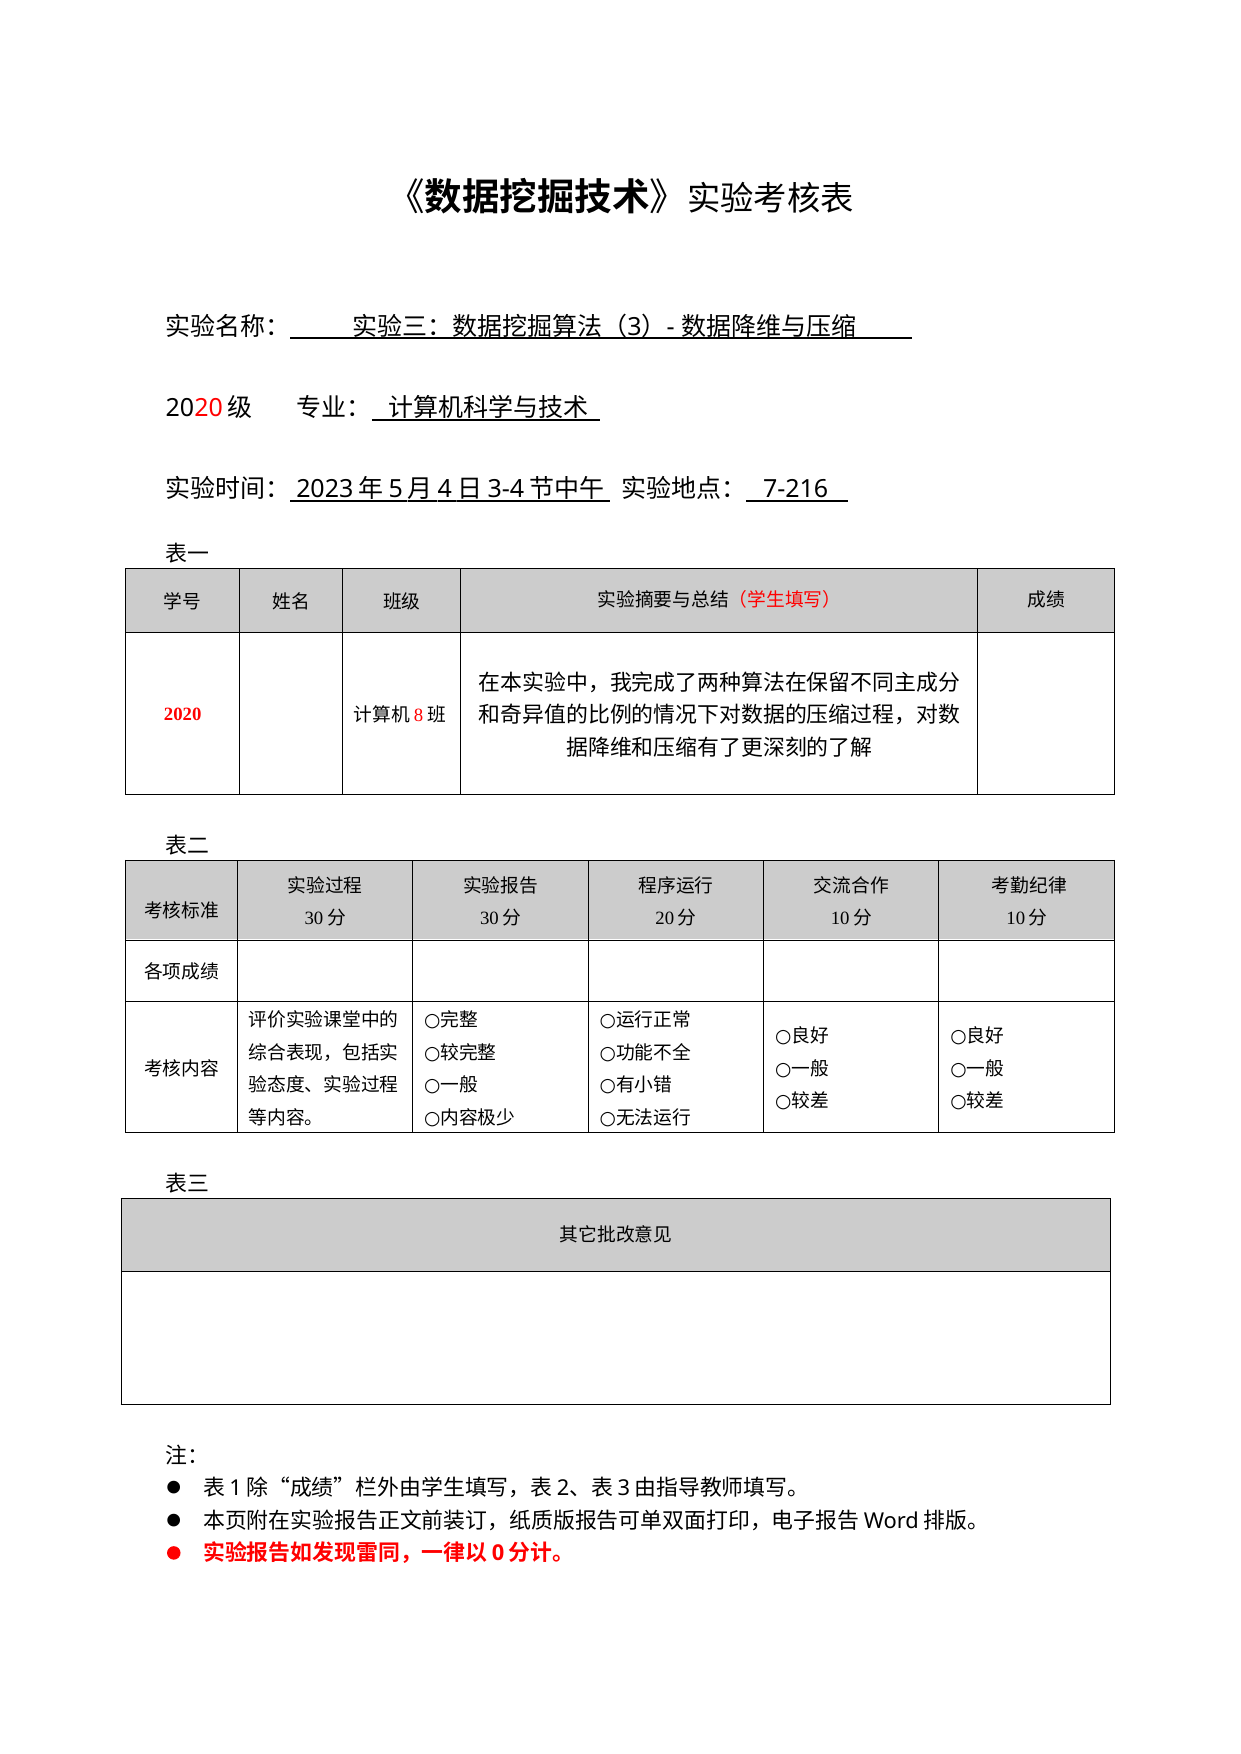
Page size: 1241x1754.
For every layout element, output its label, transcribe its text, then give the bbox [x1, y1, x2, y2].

text 表二 [165, 827, 1075, 860]
table_cell [413, 941, 588, 1001]
text 实验名称： 实验三：数据挖掘算法（3）- 数据降维与压缩 [165, 292, 1075, 357]
table_header 考核标准 [126, 861, 237, 939]
table_header 程序运行 20分 [589, 861, 763, 939]
table_cell [764, 941, 938, 1001]
text 实验时间： 2023年5月4日 3-4节中午 实验地点： 7-216 [165, 454, 1075, 519]
table_cell [122, 1272, 1110, 1404]
list 本页附在实验报告正文前装订，纸质版报告可单双面打印，电子报告Word排版。 [165, 1502, 1075, 1535]
text 2020级 专业： 计算机科学与技术 [165, 373, 1075, 438]
table_header 实验摘要与总结（学生填写） [461, 569, 977, 632]
table_cell [589, 941, 763, 1001]
table_cell 2020 [126, 633, 239, 794]
table_cell 计算机8班 [343, 633, 460, 794]
table_header 考勤纪律 10分 [939, 861, 1114, 939]
table_header 实验报告 30分 [413, 861, 588, 939]
table_header 班级 [343, 569, 460, 632]
table_cell 评价实验课堂中的综合表现，包括实验态度、实验过程等内容。 [238, 1002, 412, 1132]
table_cell 各项成绩 [126, 941, 237, 1001]
text 表三 [165, 1166, 1075, 1198]
table_cell ○运行正常 ○功能不全 ○有小错 ○无法运行 [589, 1002, 763, 1132]
table_cell [978, 633, 1114, 794]
table_cell [939, 941, 1114, 1001]
text 《数据挖掘技术》实验考核表 [165, 162, 1075, 227]
table_cell ○良好 ○一般 ○较差 [939, 1002, 1114, 1132]
table_cell ○良好 ○一般 ○较差 [764, 1002, 938, 1132]
text 注： [165, 1437, 1075, 1470]
table_header 其它批改意见 [122, 1199, 1110, 1271]
table_header 姓名 [240, 569, 342, 632]
text 表一 [165, 536, 1075, 568]
table_cell 考核内容 [126, 1002, 237, 1132]
table_header 交流合作 10分 [764, 861, 938, 939]
table_cell [238, 941, 412, 1001]
table_cell 在本实验中，我完成了两种算法在保留不同主成分和奇异值的比例的情况下对数据的压缩过程，对数据降维和压缩有了更深刻的了解 [461, 633, 977, 794]
table_cell [240, 633, 342, 794]
list 实验报告如发现雷同，一律以0分计。 [165, 1535, 1075, 1567]
table_header 成绩 [978, 569, 1114, 632]
table_header 学号 [126, 569, 239, 632]
list 表1除“成绩”栏外由学生填写，表2、表3由指导教师填写。 [165, 1470, 1075, 1502]
table_cell ○完整 ○较完整 ○一般 ○内容极少 [413, 1002, 588, 1132]
table_header 实验过程 30分 [238, 861, 412, 939]
